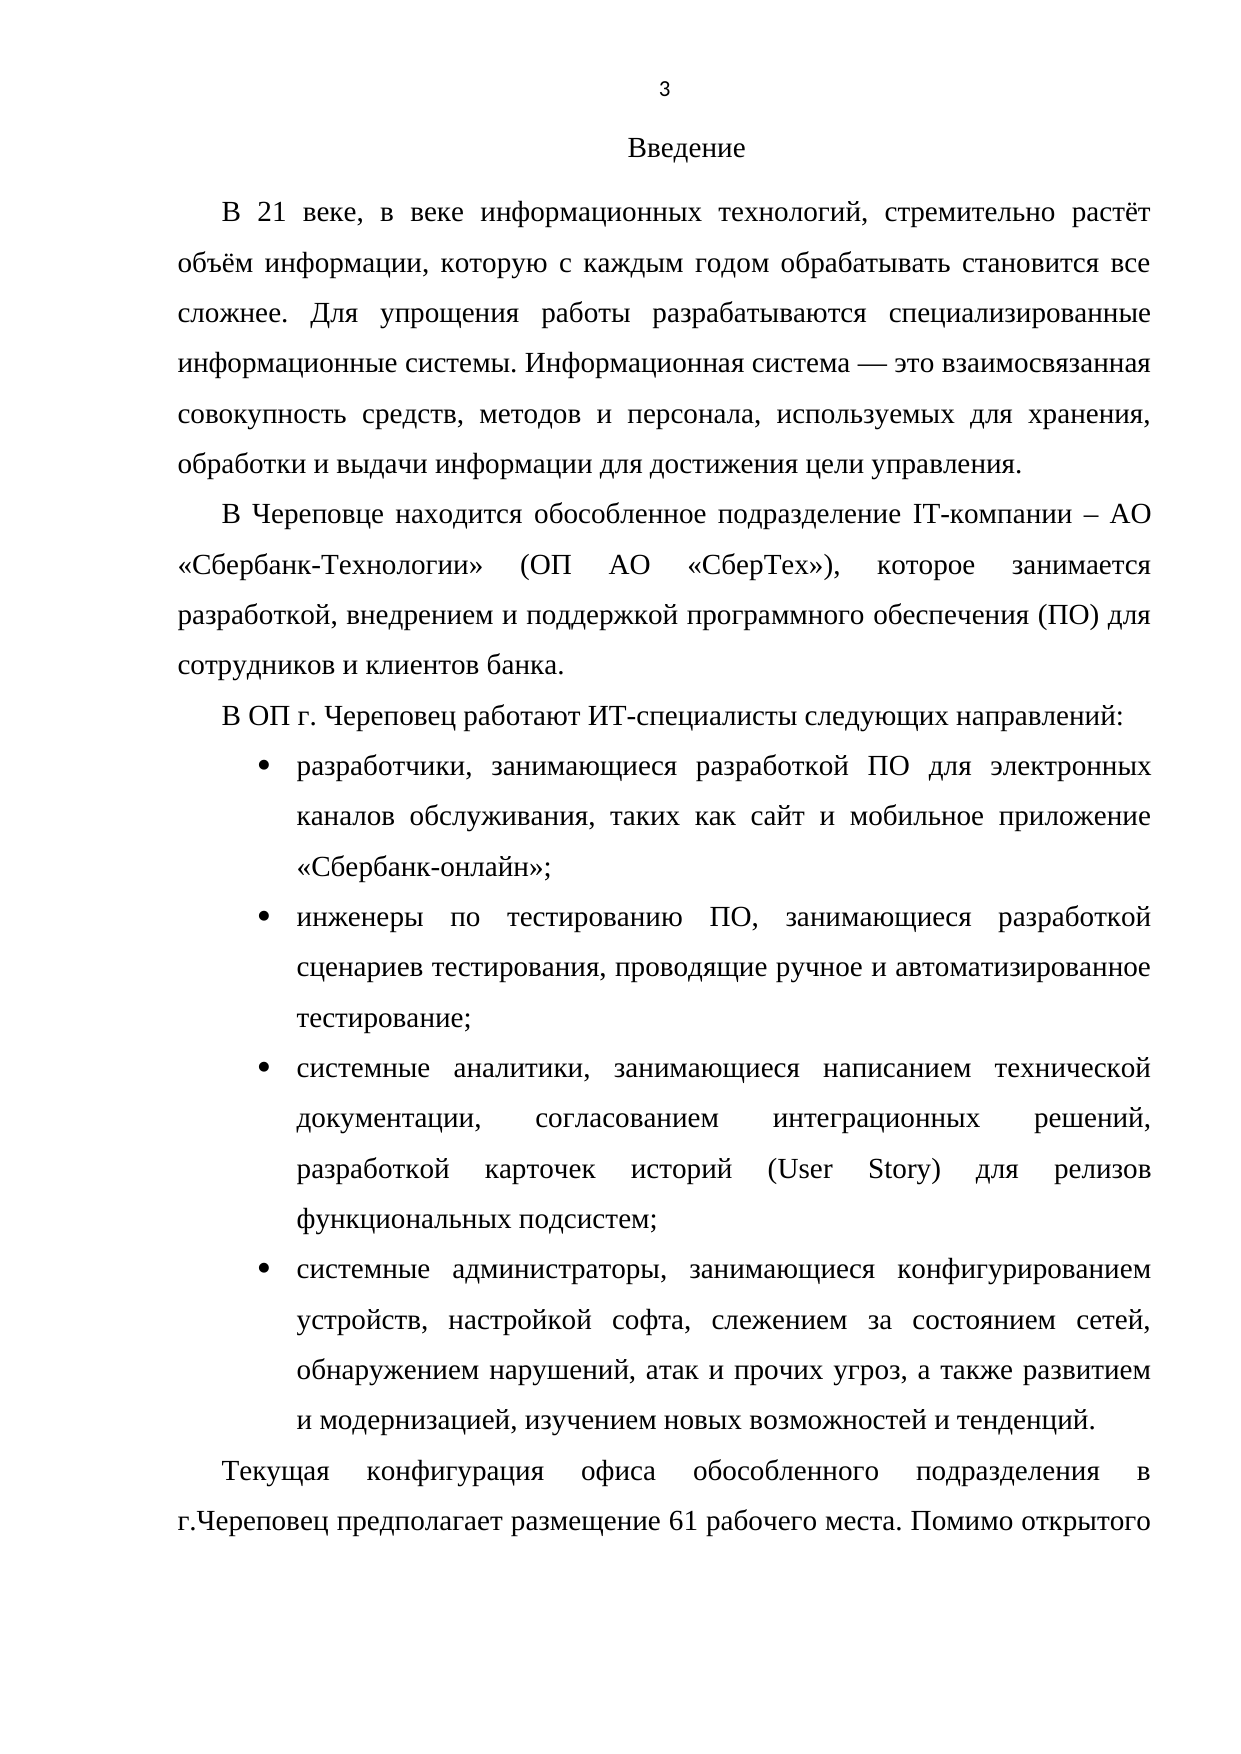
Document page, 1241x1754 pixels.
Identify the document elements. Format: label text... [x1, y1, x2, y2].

text В ОП г. Череповец работают ИТ-специалисты следующих направлений: [177, 698, 1152, 731]
list системные администраторы, занимающиеся конфигурированием устройств, настройкой софта, слежением за состоянием сетей, обнаружением нарушений, атак и прочих угроз, а также развитием и модернизацией, изучением новых возможностей и тенденций. [259, 1251, 1152, 1436]
text В Череповце находится обособленное подразделение IT-компании – АО «Сбербанк-Технологии» (ОП АО «СберТех»), которое занимается разработкой, внедрением и поддержкой программного обеспечения (ПО) для сотрудников и клиентов банка. [177, 496, 1152, 681]
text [177, 1453, 1152, 1537]
list инженеры по тестированию ПО, занимающиеся разработкой сценариев тестирования, проводящие ручное и автоматизированное тестирование; [259, 899, 1152, 1033]
text Введение [177, 130, 1152, 163]
text В 21 веке, в веке информационных технологий, стремительно растёт объём информации, которую с каждым годом обрабатывать становится все сложнее. Для упрощения работы разрабатываются специализированные информационные системы. Информационная система — это взаимосвязанная совокупность средств, методов и персонала, используемых для хранения, обработки и выдачи информации для достижения цели управления. [177, 194, 1152, 480]
list системные аналитики, занимающиеся написанием технической документации, согласованием интеграционных решений, разработкой карточек историй (User Story) для релизов функциональных подсистем; [259, 1050, 1152, 1235]
list разработчики, занимающиеся разработкой ПО для электронных каналов обслуживания, таких как сайт и мобильное приложение «Сбербанк-онлайн»; [259, 748, 1152, 882]
